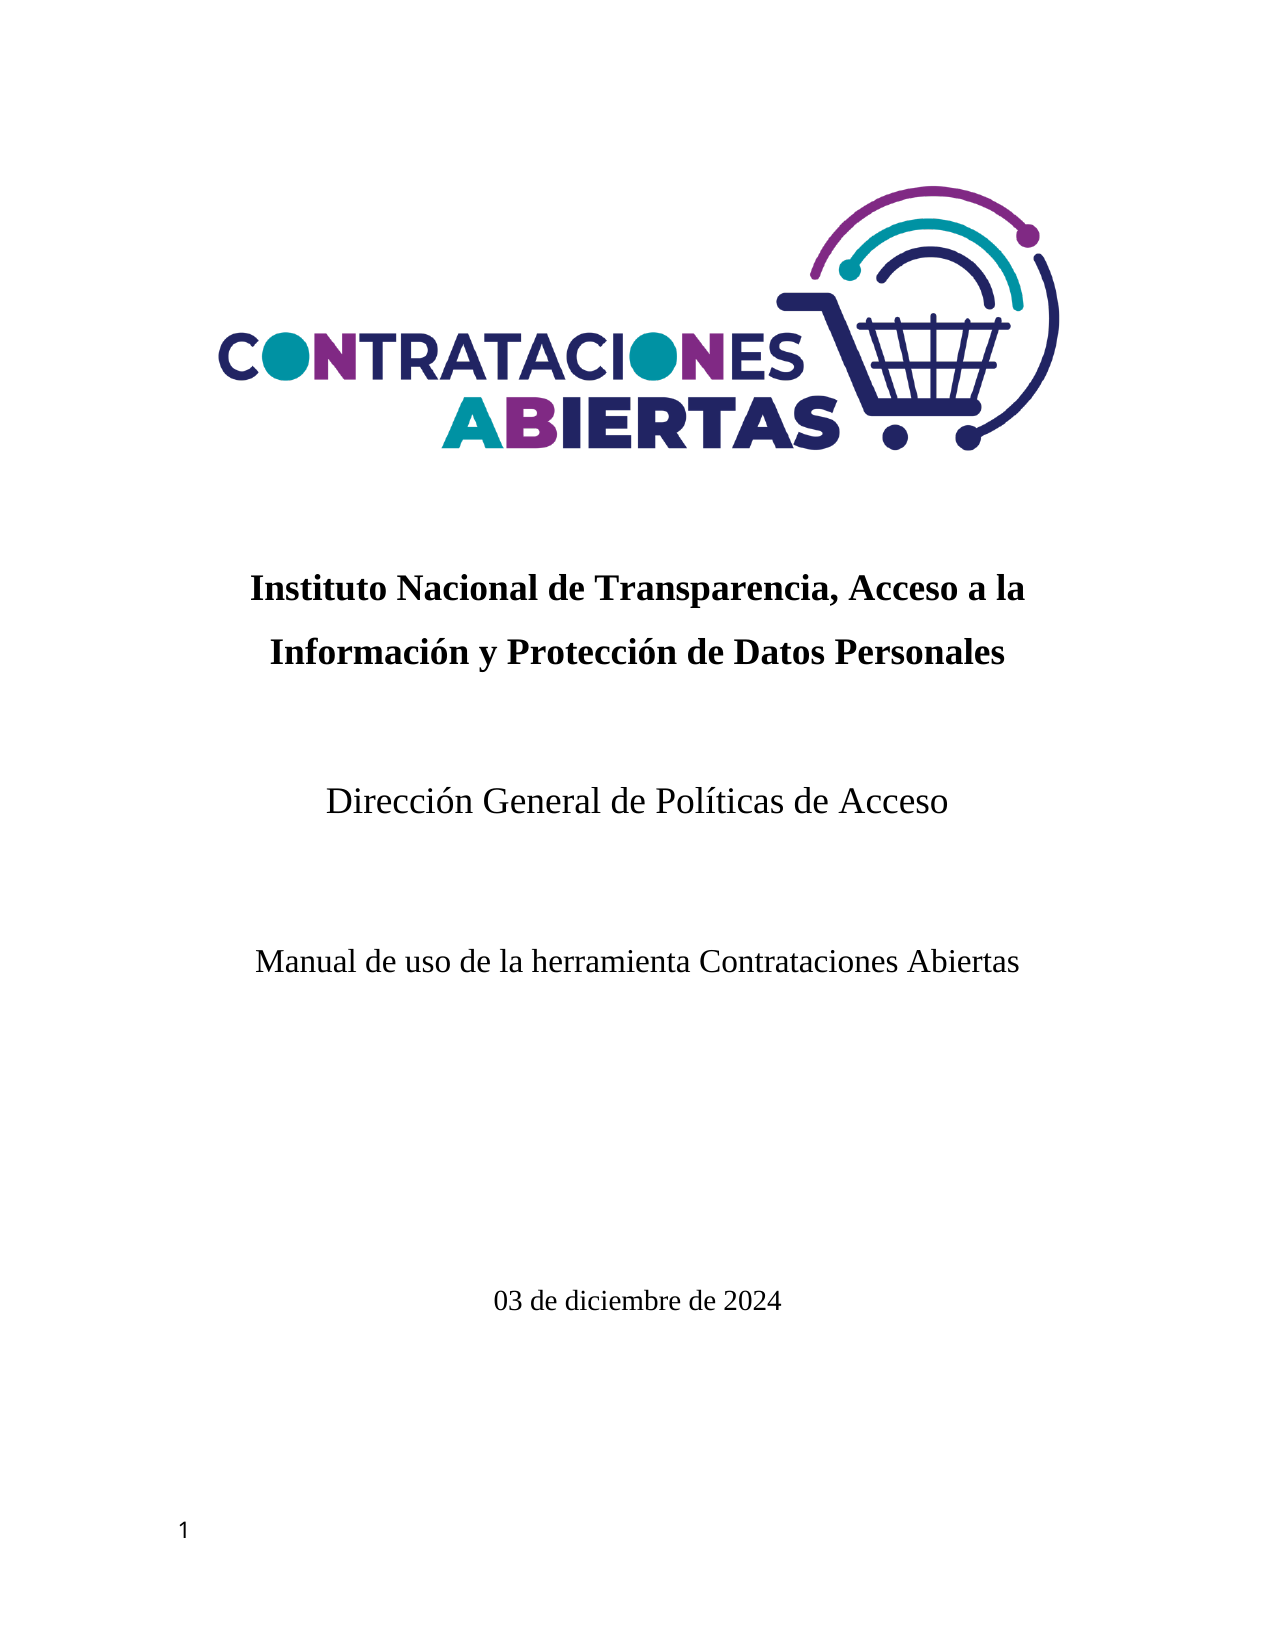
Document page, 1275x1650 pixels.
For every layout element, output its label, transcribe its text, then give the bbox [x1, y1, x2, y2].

text Instituto Nacional de Transparencia, Acceso a la Información y Protección de Datos Personales [177, 565, 1098, 673]
text Manual de uso de la herramienta Contrataciones Abiertas [177, 941, 1098, 979]
text 03 de diciembre de 2024 [177, 1283, 1098, 1316]
picture [177, 147, 1099, 489]
text Dirección General de Políticas de Acceso [177, 778, 1098, 821]
